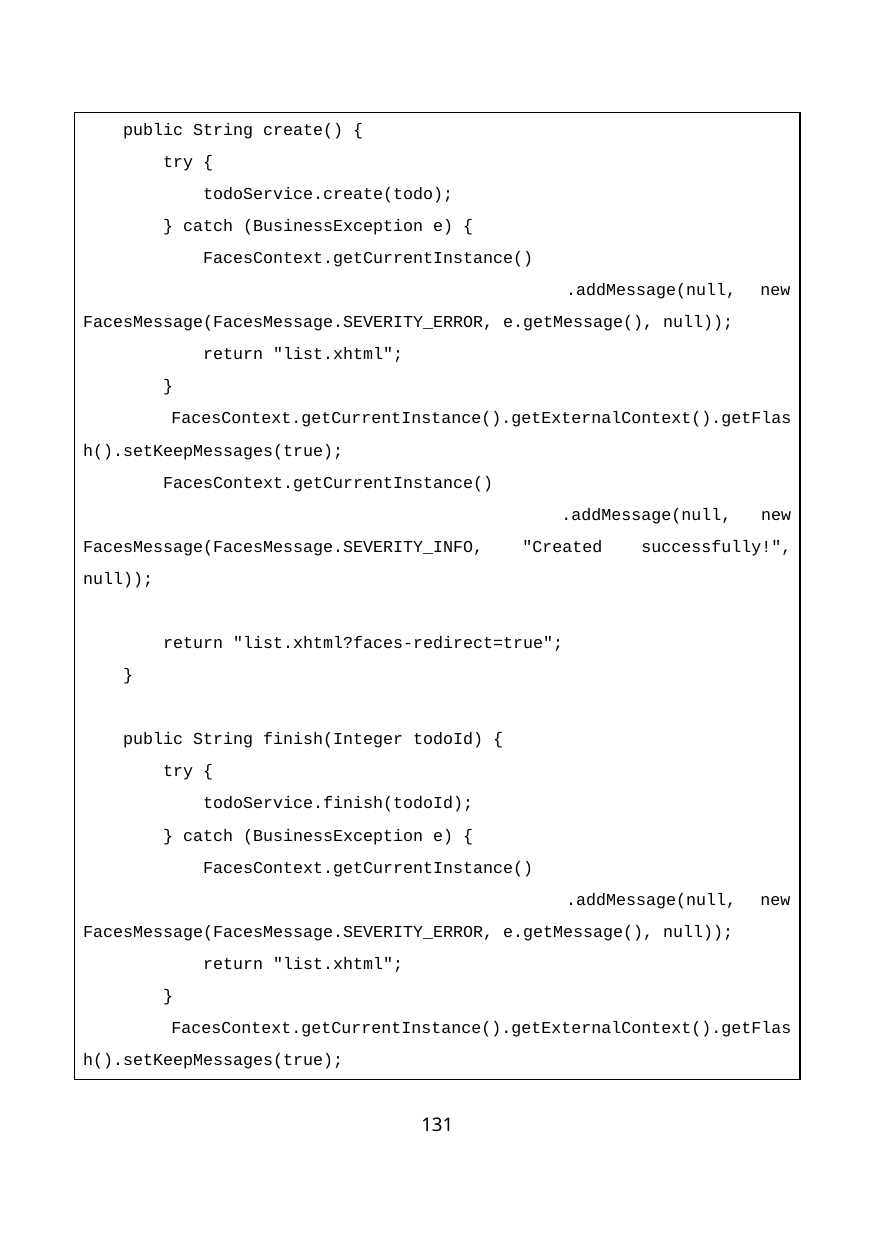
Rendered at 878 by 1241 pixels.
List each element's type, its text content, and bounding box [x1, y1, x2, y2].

text } [83, 371, 791, 403]
text } [83, 660, 791, 692]
text return "list.xhtml"; [83, 949, 791, 981]
text } [83, 981, 791, 1010]
text FacesContext.getCurrentInstance() [83, 468, 791, 500]
text FacesContext.getCurrentInstance().getExternalContext().getFlash().setKeepMessages(true); [75, 1010, 799, 1079]
text } catch (BusinessException e) { [83, 821, 791, 853]
text .addMessage(null, new FacesMessage(FacesMessage.SEVERITY_ERROR, e.getMessage(), null)); [83, 885, 791, 949]
text public String finish(Integer todoId) { [83, 724, 791, 756]
text .addMessage(null, new FacesMessage(FacesMessage.SEVERITY_ERROR, e.getMessage(), null)); [83, 275, 791, 339]
text public String create() { [75, 113, 799, 147]
text FacesContext.getCurrentInstance().getExternalContext().getFlash().setKeepMessages(true); [83, 403, 791, 468]
text todoService.create(todo); [83, 179, 791, 211]
text todoService.finish(todoId); [83, 788, 791, 821]
text } catch (BusinessException e) { [83, 211, 791, 243]
text FacesContext.getCurrentInstance() [83, 243, 791, 275]
text try { [83, 756, 791, 788]
text return "list.xhtml?faces-redirect=true"; [83, 628, 791, 660]
text try { [83, 147, 791, 179]
text .addMessage(null, new FacesMessage(FacesMessage.SEVERITY_INFO, "Created successfully!", null)); [83, 500, 791, 596]
text return "list.xhtml"; [83, 339, 791, 371]
text FacesContext.getCurrentInstance() [83, 853, 791, 885]
